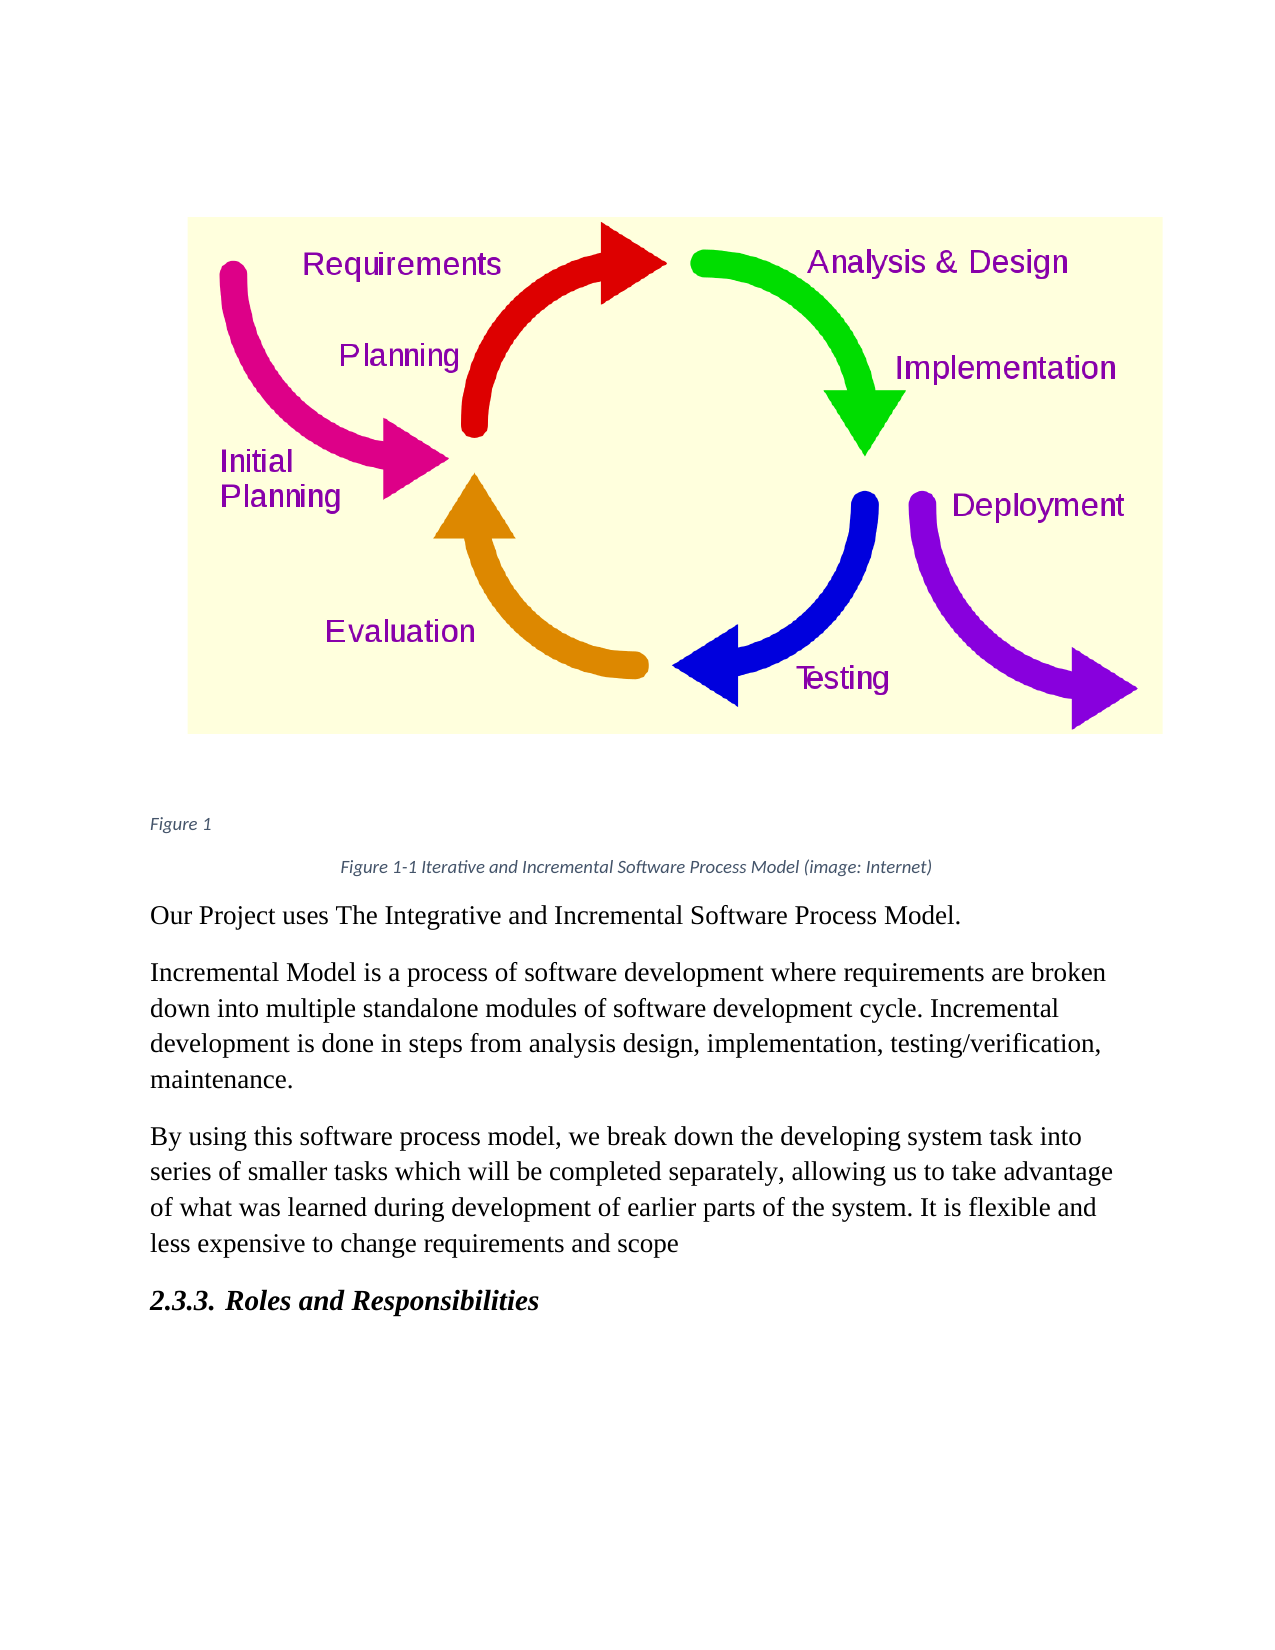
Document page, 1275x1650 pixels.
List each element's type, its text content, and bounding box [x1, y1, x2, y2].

list Roles and Responsibilities [150, 1283, 1125, 1317]
text By using this software process model, we break down the developing system task into series of smaller tasks which will be completed separately, allowing us to take advantage of what was learned during development of earlier parts of the system. It is flexible and less expensive to change requirements and scope [150, 1120, 1125, 1258]
text Incremental Model is a process of software development where requirements are broken down into multiple standalone modules of software development cycle. Incremental development is done in steps from analysis design, implementation, testing/verification, maintenance. [150, 956, 1125, 1094]
text Figure 1-1 Iterative and Incremental Software Process Model (image: Internet) [150, 856, 1125, 878]
picture [187, 217, 1163, 734]
text Figure 1 [150, 812, 1125, 835]
text Our Project uses The Integrative and Incremental Software Process Model. [150, 899, 1125, 931]
